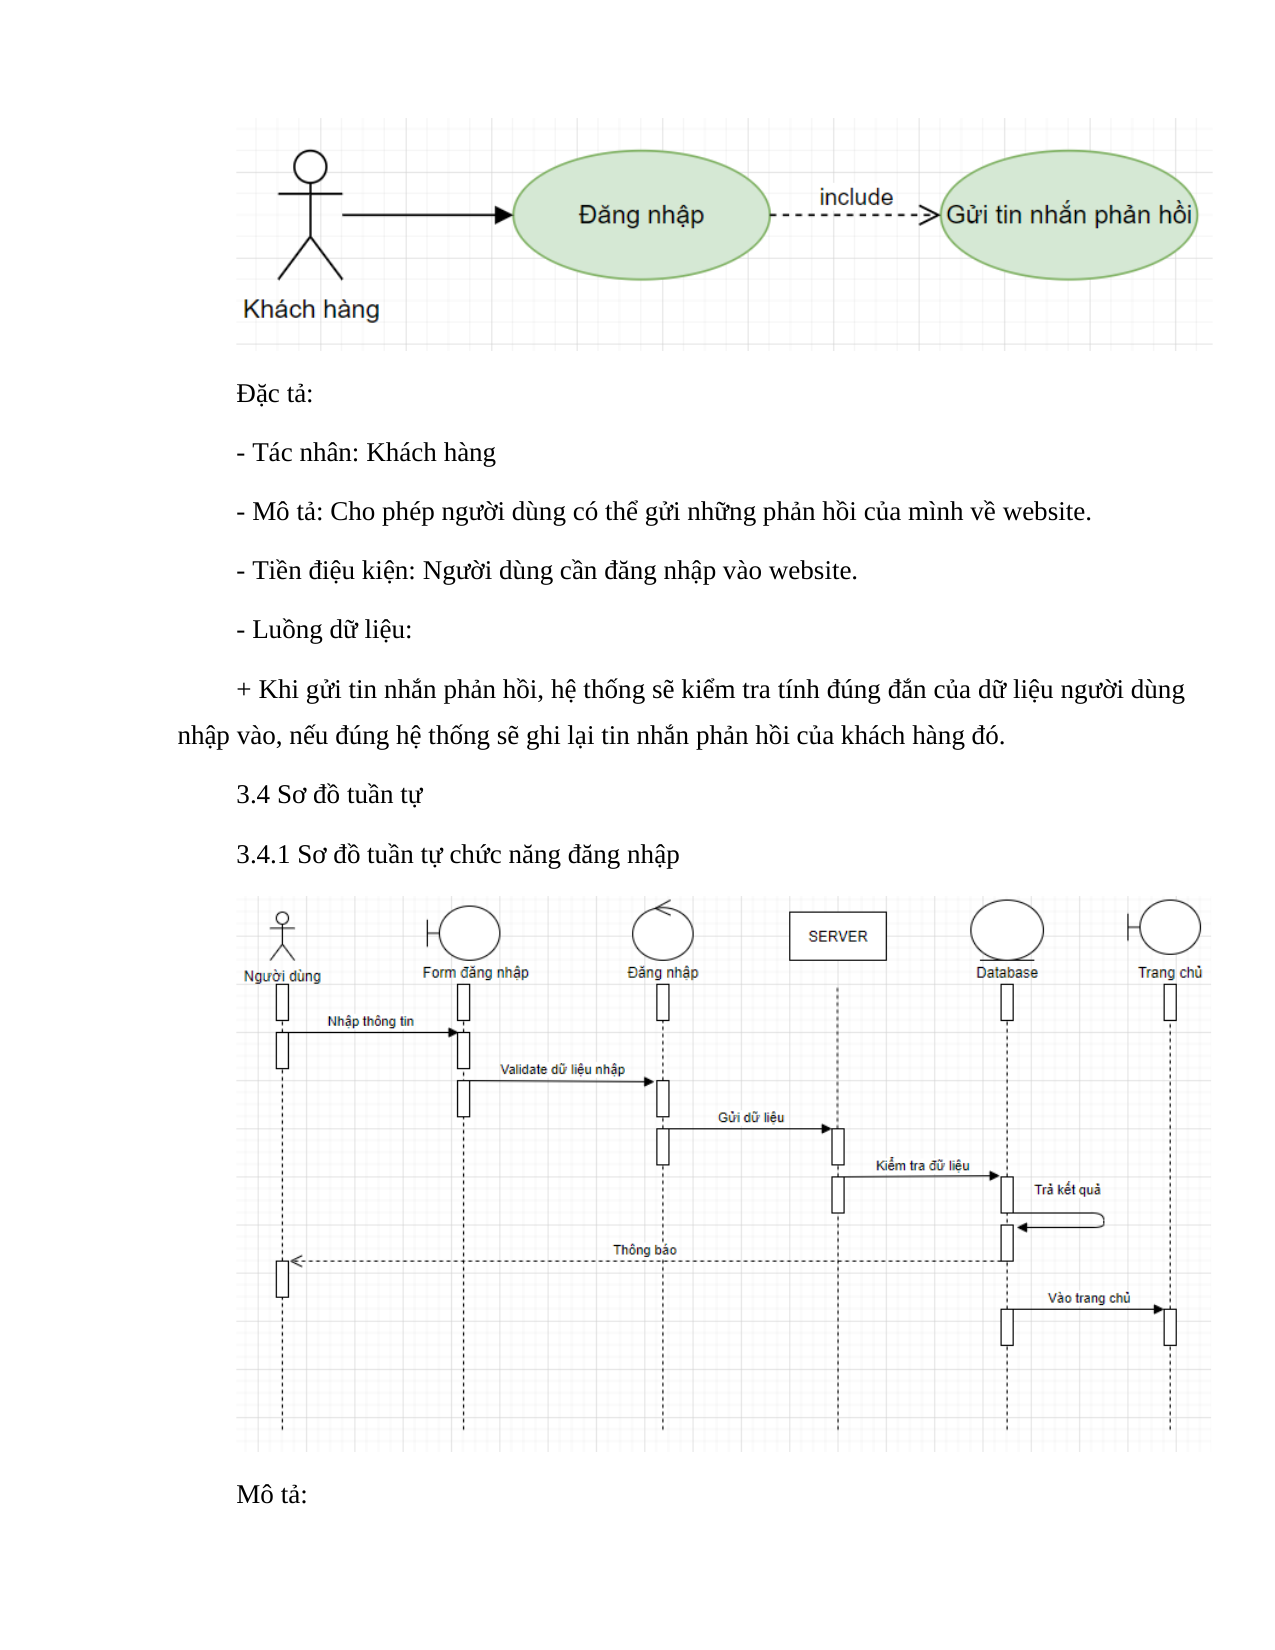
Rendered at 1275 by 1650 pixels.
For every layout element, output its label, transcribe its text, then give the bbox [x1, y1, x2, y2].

picture [236, 896, 1212, 1452]
text Đặc tả: [177, 377, 1186, 408]
text 3.4.1 Sơ đồ tuần tự chức năng đăng nhập [177, 838, 1186, 869]
text - Luồng dữ liệu: [177, 614, 1186, 645]
text - Tác nhân: Khách hàng [177, 436, 1186, 467]
text - Mô tả: Cho phép người dùng có thể gửi những phản hồi của mình về website. [177, 495, 1186, 526]
picture [236, 118, 1213, 351]
text Mô tả: [177, 1478, 1186, 1509]
text + Khi gửi tin nhắn phản hồi, hệ thống sẽ kiểm tra tính đúng đắn của dữ liệu người dùng nhập vào, nếu đúng hệ thống sẽ ghi lại tin nhắn phản hồi của khách hàng đó. [177, 673, 1186, 751]
text - Tiền điệu kiện: Người dùng cần đăng nhập vào website. [177, 554, 1186, 586]
text 3.4 Sơ đồ tuần tự [177, 779, 1186, 810]
